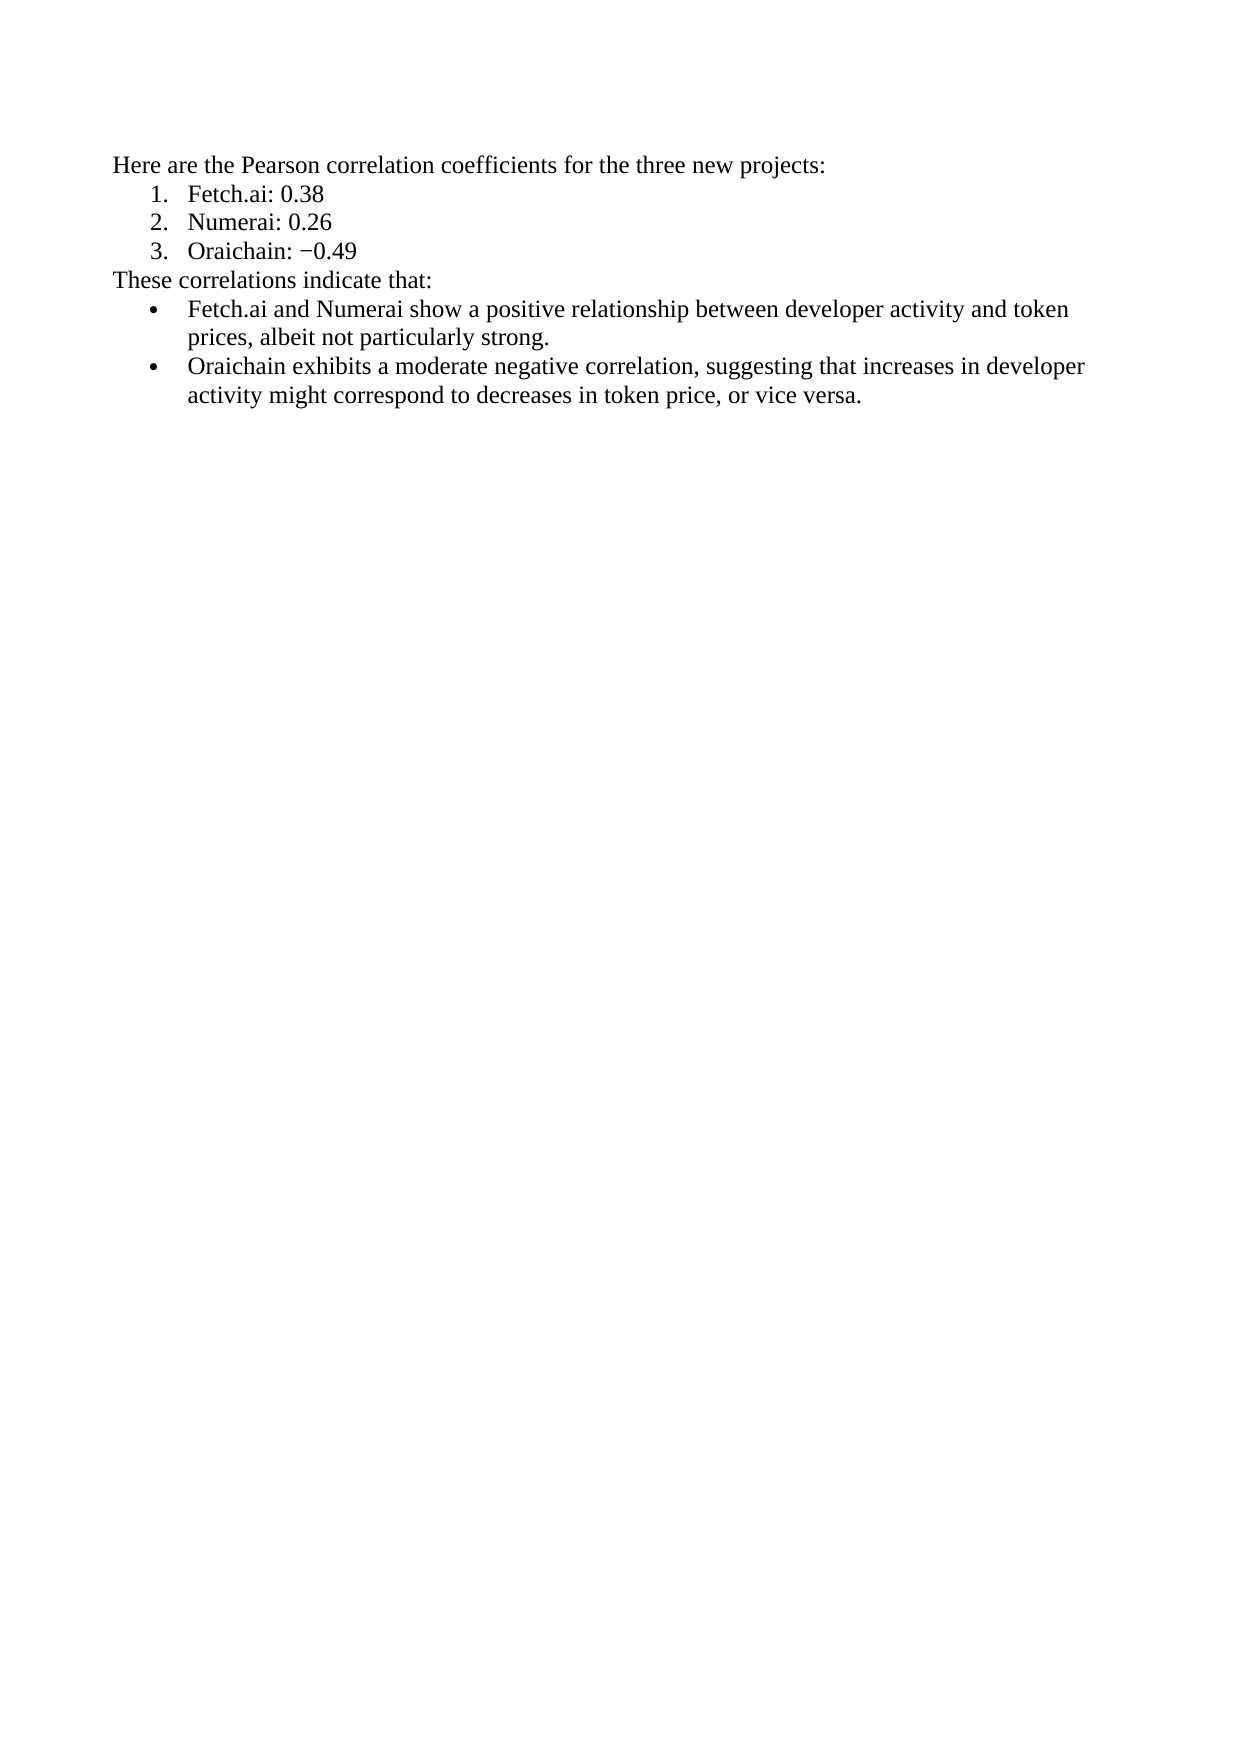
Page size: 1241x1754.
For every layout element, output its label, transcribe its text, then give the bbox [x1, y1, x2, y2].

list Fetch.ai: 0.38 [150, 179, 1128, 207]
text Here are the Pearson correlation coefficients for the three new projects: [112, 150, 1128, 179]
list Oraichain exhibits a moderate negative correlation, suggesting that increases in developer activity might correspond to decreases in token price, or vice versa. [150, 351, 1128, 409]
text These correlations indicate that: [112, 265, 1128, 294]
list Fetch.ai and Numerai show a positive relationship between developer activity and token prices, albeit not particularly strong. [150, 294, 1128, 351]
list Numerai: 0.26 [150, 207, 1128, 236]
list Oraichain: −0.49 [150, 236, 1128, 265]
